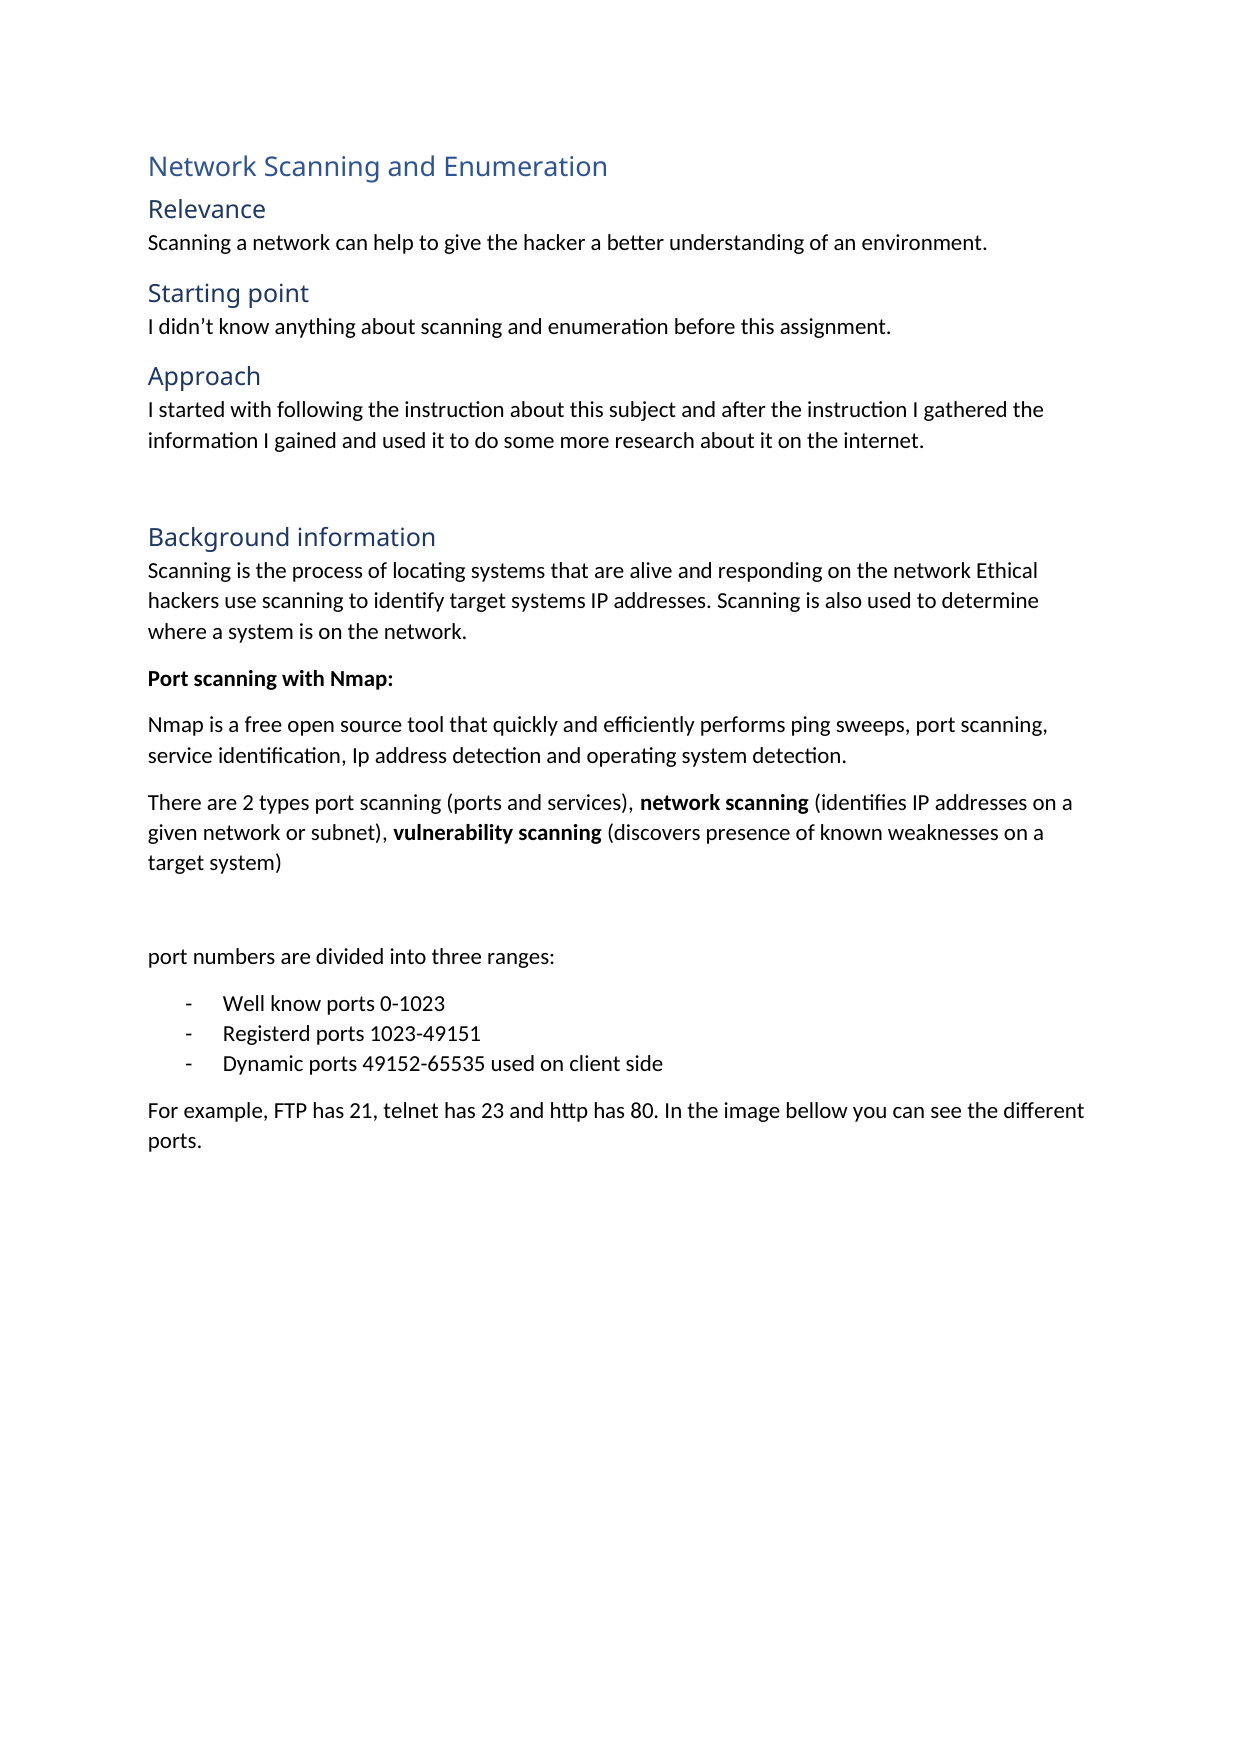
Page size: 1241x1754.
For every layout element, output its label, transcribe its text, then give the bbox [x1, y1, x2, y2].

text Scanning is the process of locating systems that are alive and responding on the network Ethical hackers use scanning to identify target systems IP addresses. Scanning is also used to determine where a system is on the network. [148, 556, 1093, 645]
text I didn’t know anything about scanning and enumeration before this assignment. [148, 312, 1093, 340]
text port numbers are divided into three ranges: [148, 942, 1093, 970]
subtitle Relevance [148, 192, 1093, 226]
text Scanning a network can help to give the hacker a better understanding of an environment. [148, 228, 1093, 256]
text Nmap is a free open source tool that quickly and efficiently performs ping sweeps, port scanning, service identification, Ip address detection and operating system detection. [148, 711, 1093, 769]
subtitle Approach [148, 359, 1093, 393]
subtitle Network Scanning and Enumeration [148, 148, 1093, 184]
text For example, FTP has 21, telnet has 23 and http has 80. In the image bellow you can see the different ports. [148, 1096, 1093, 1154]
list Registerd ports 1023-49151 [185, 1019, 1093, 1047]
subtitle Background information [148, 519, 1093, 554]
subtitle Starting point [148, 275, 1093, 309]
text Port scanning with Nmap: [148, 664, 1093, 692]
list Well know ports 0-1023 [185, 989, 1093, 1017]
list Dynamic ports 49152-65535 used on client side [185, 1049, 1093, 1077]
text There are 2 types port scanning (ports and services), network scanning (identifies IP addresses on a given network or subnet), vulnerability scanning (discovers presence of known weaknesses on a target system) [148, 788, 1093, 876]
text I started with following the instruction about this subject and after the instruction I gathered the information I gained and used it to do some more research about it on the internet. [148, 396, 1093, 454]
